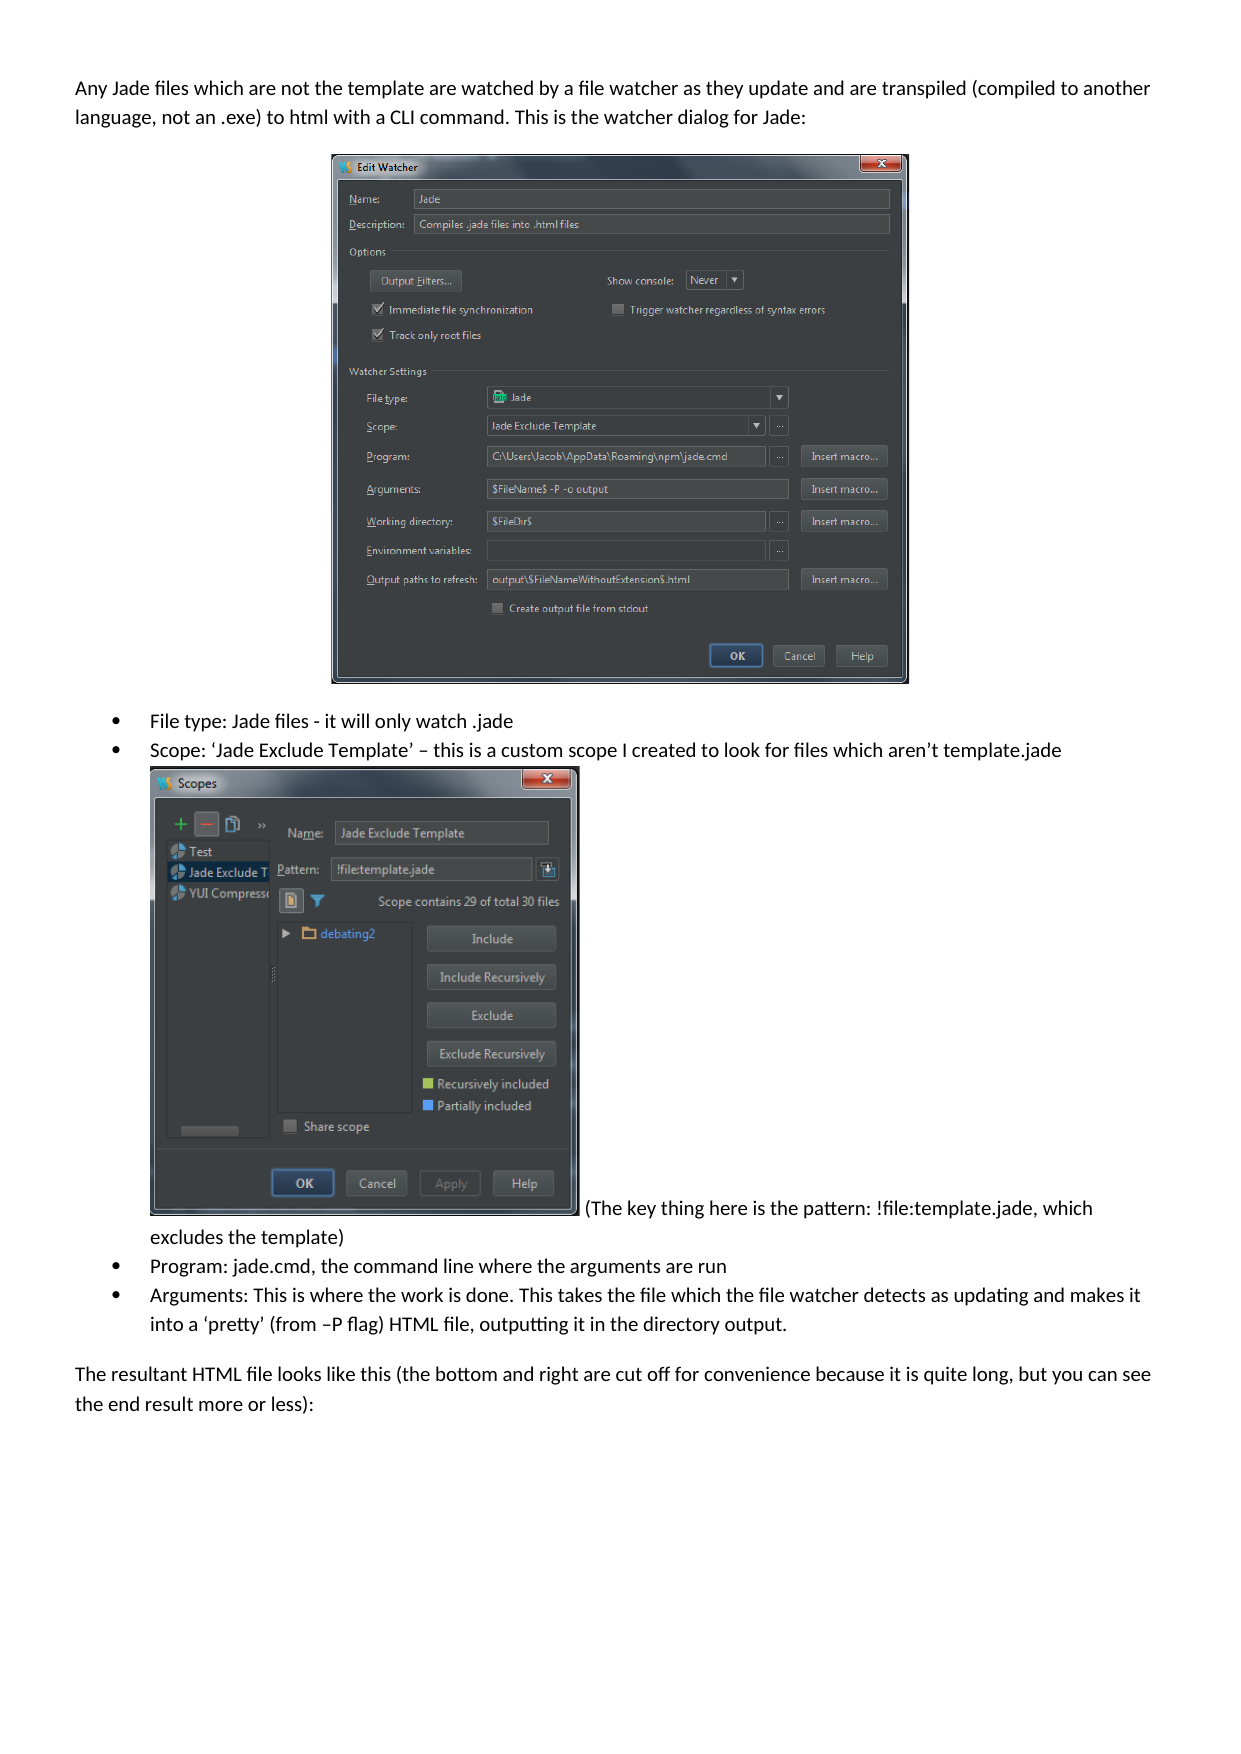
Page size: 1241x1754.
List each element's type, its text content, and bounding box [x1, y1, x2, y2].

list Scope: ‘Jade Exclude Template’ – this is a custom scope I created to look for files which aren’t template.jade [112, 738, 1165, 763]
picture [150, 766, 580, 1216]
list File type: Jade files - it will only watch .jade [112, 708, 1165, 734]
picture [331, 154, 910, 684]
text The resultant HTML file looks like this (the bottom and right are cut off for convenience because it is quite long, but you can see the end result more or less): [75, 1362, 1165, 1416]
list Program: jade.cmd, the command line where the arguments are run [112, 1253, 1165, 1279]
list Arguments: This is where the work is done. This takes the file which the file watcher detects as updating and makes it into a ‘pretty’ (from –P flag) HTML file, outputting it in the directory output. [112, 1282, 1165, 1337]
text Any Jade files which are not the template are watched by a file watcher as they update and are transpiled (compiled to another language, not an .exe) to html with a CLI command. This is the watcher dialog for Jade: [75, 75, 1165, 129]
